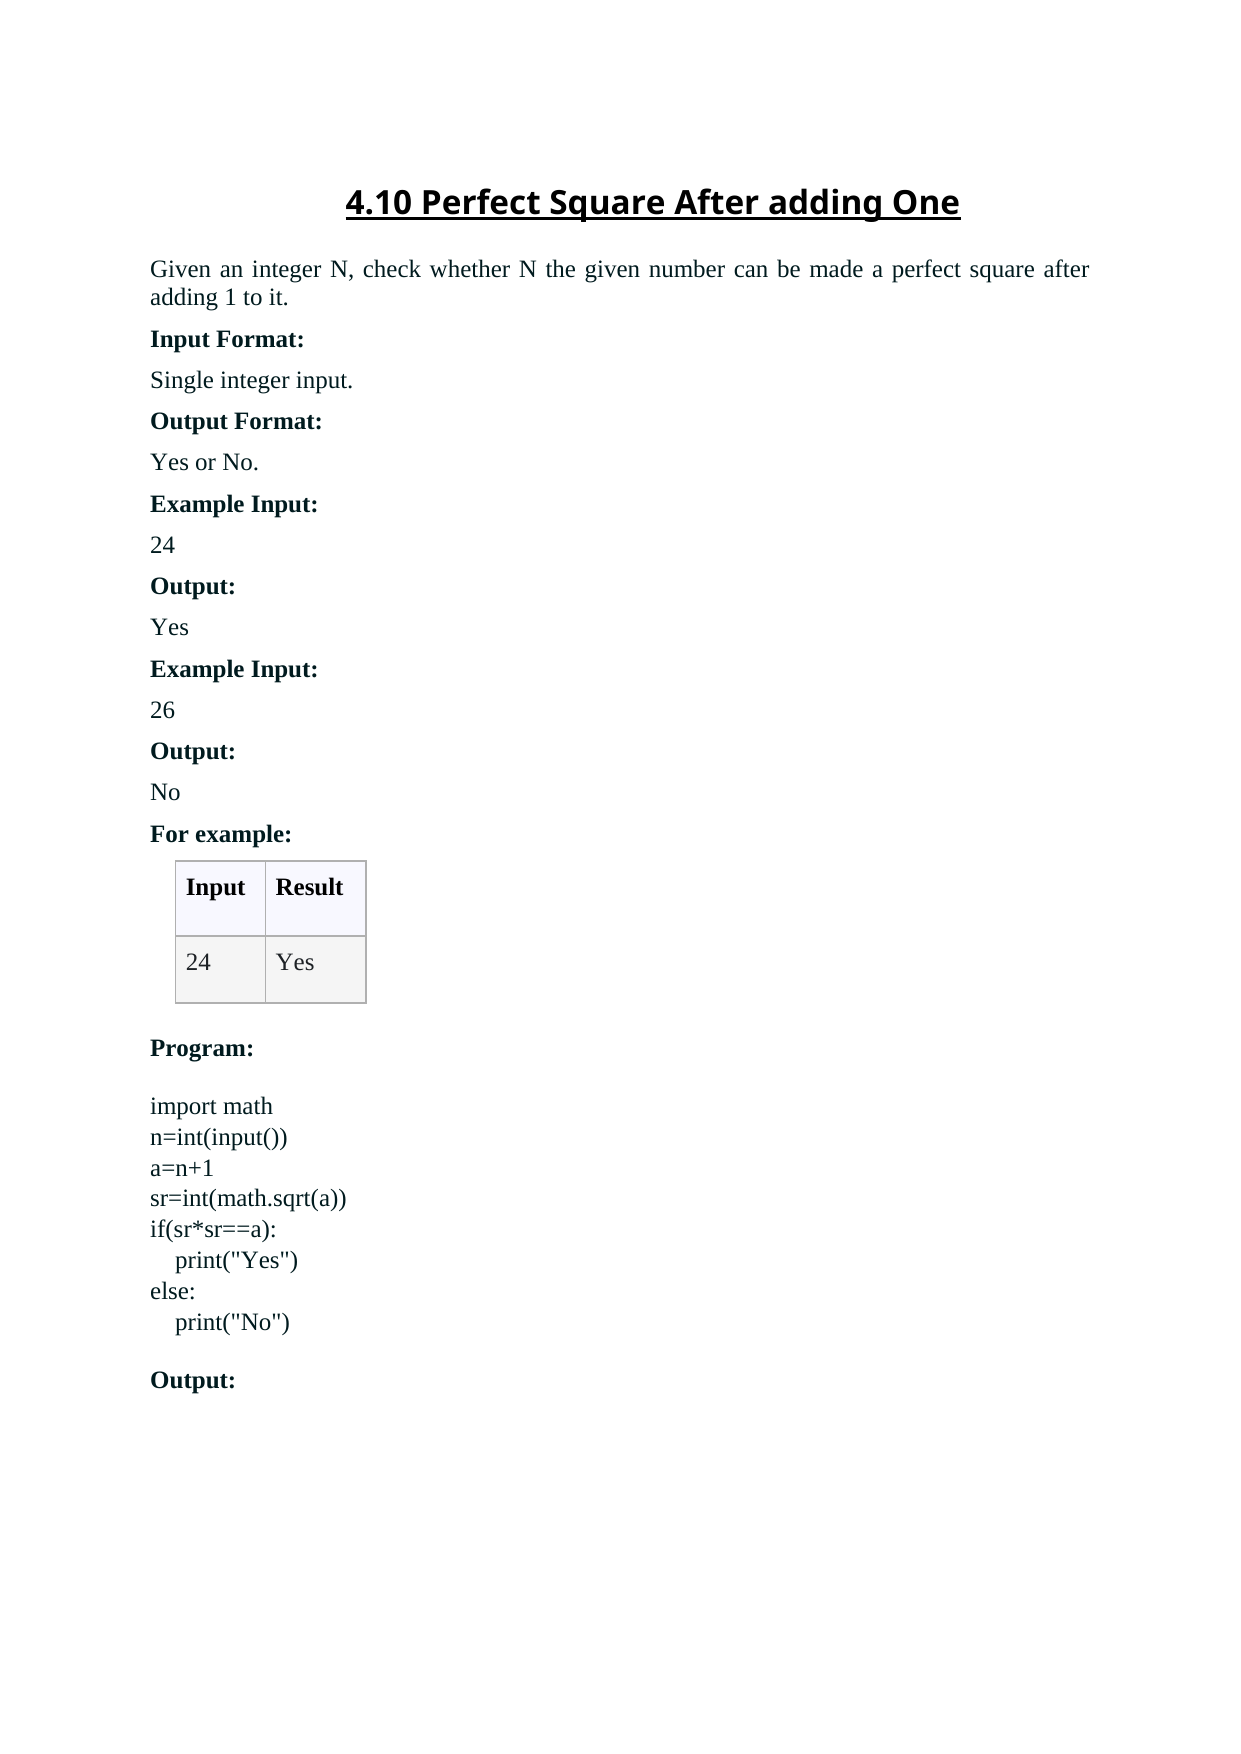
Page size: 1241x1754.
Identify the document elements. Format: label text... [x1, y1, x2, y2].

text sr=int(math.sqrt(a)) [150, 1183, 1090, 1212]
text Output Format: [150, 406, 1090, 435]
text Output: [150, 571, 1090, 600]
text print("Yes") [150, 1245, 1090, 1274]
text n=int(input()) [150, 1122, 1090, 1151]
text print("No") [150, 1307, 1090, 1336]
text Program: [150, 1033, 1090, 1062]
text a=n+1 [150, 1153, 1090, 1181]
text 24 [150, 530, 1090, 559]
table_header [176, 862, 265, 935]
text Example Input: [150, 489, 1090, 517]
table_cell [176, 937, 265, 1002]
text No [150, 777, 1090, 806]
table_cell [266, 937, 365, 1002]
text For example: [150, 819, 1090, 847]
text Output: [150, 736, 1090, 765]
text import math [150, 1091, 1090, 1120]
text Input Format: [150, 324, 1090, 352]
text Output: [150, 1365, 1090, 1393]
text 26 [150, 695, 1090, 724]
text if(sr*sr==a): [150, 1214, 1090, 1243]
text Yes [150, 612, 1090, 641]
text 4.10 Perfect Square After adding One [216, 179, 1090, 224]
text Example Input: [150, 654, 1090, 682]
text Single integer input. [150, 365, 1090, 394]
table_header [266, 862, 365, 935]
text Given an integer N, check whether N the given number can be made a perfect square after adding 1 to it. [150, 254, 1090, 311]
text else: [150, 1276, 1090, 1305]
text Yes or No. [150, 447, 1090, 476]
